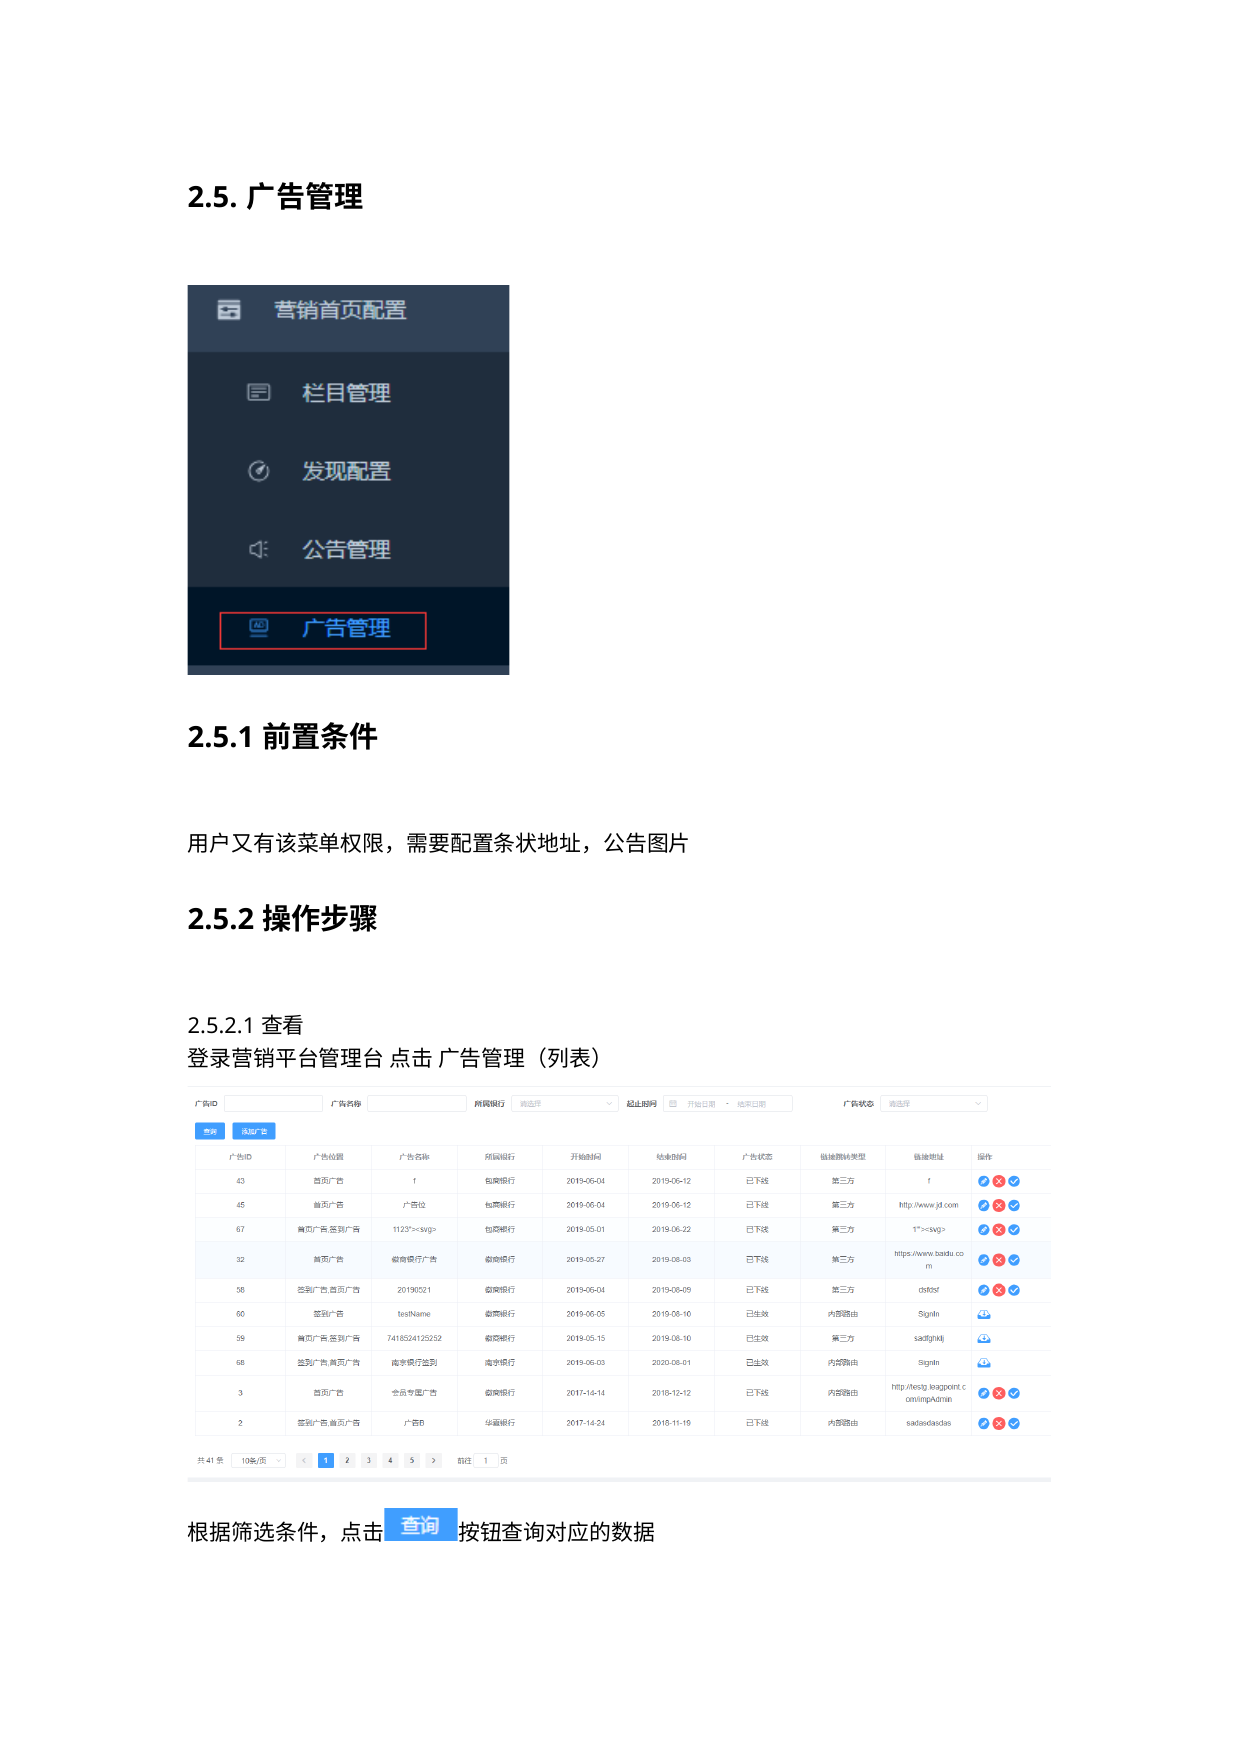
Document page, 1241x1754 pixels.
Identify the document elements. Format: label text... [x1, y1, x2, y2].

picture [187, 285, 510, 675]
picture [384, 1508, 458, 1541]
text 登录营销平台管理台 点击 广告管理（列表） [187, 1040, 1053, 1073]
subtitle 2.5.2 操作步骤 [187, 885, 1053, 950]
text 2.5.2.1 查看 [187, 1008, 1053, 1040]
text 根据筛选条件，点击按钮查询对应的数据 [187, 1495, 1053, 1560]
subtitle 广告管理 [187, 162, 1053, 227]
picture [187, 1086, 1051, 1482]
text 用户又有该菜单权限，需要配置条状地址，公告图片 [187, 825, 1053, 858]
subtitle 2.5.1 前置条件 [187, 702, 1053, 767]
